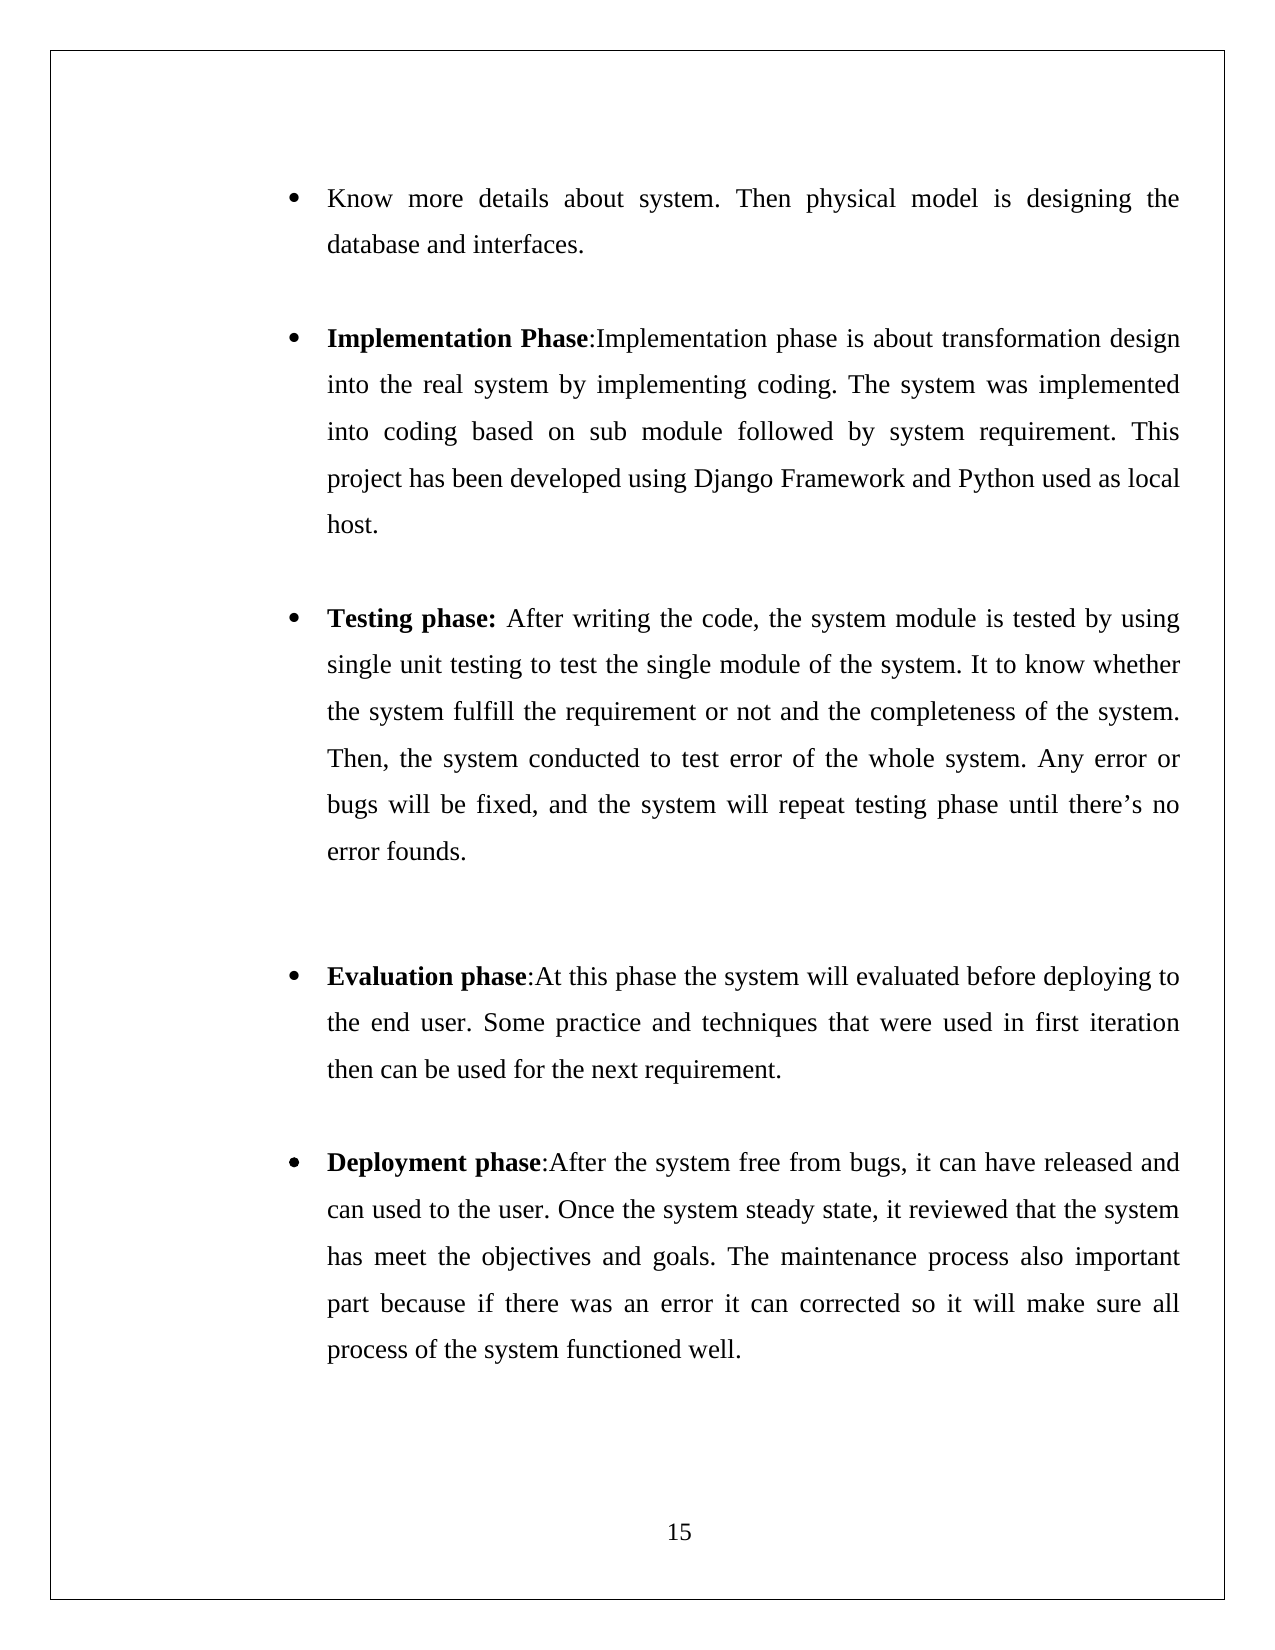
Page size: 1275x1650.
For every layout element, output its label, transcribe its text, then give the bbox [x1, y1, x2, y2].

list Evaluation phase:At this phase the system will evaluated before deploying to the end user. Some practice and techniques that were used in first iteration then can be used for the next requirement. [289, 960, 1181, 1084]
list Deployment phase:After the system free from bugs, it can have released and can used to the user. Once the system steady state, it reviewed that the system has meet the objectives and goals. The maintenance process also important part because if there was an error it can corrected so it will make sure all process of the system functioned well. [289, 1147, 1181, 1364]
list Testing phase: After writing the code, the system module is tested by using single unit testing to test the single module of the system. It to know whether the system fulfill the requirement or not and the completeness of the system. Then, the system conducted to test error of the whole system. Any error or bugs will be fixed, and the system will repeat testing phase until there’s no error founds. [289, 602, 1181, 866]
list Implementation Phase:Implementation phase is about transformation design into the real system by implementing coding. The system was implemented into coding based on sub module followed by system requirement. This project has been developed using Django Framework and Python used as local host. [289, 322, 1181, 540]
list Know more details about system. Then physical model is designing the database and interfaces. [289, 182, 1181, 259]
